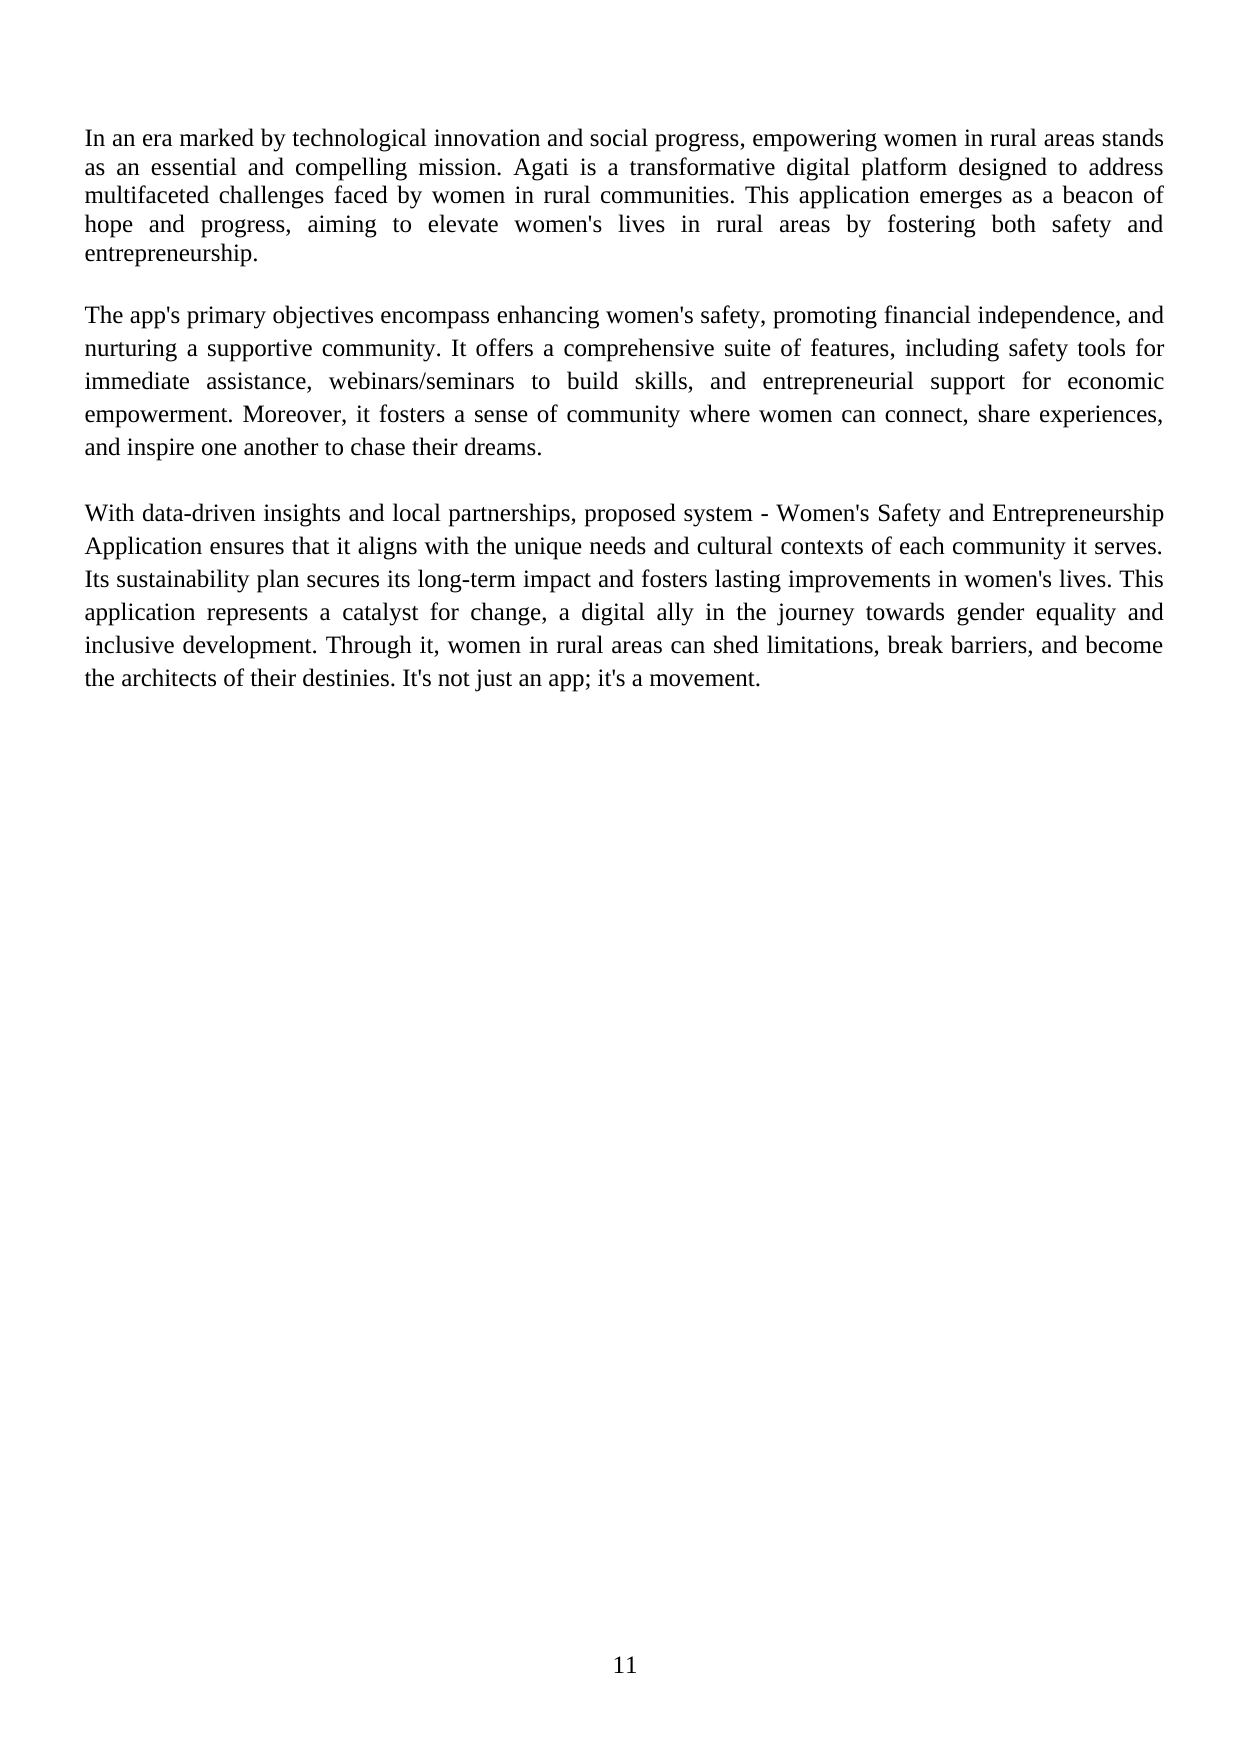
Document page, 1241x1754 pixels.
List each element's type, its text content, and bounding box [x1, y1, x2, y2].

text With data-driven insights and local partnerships, proposed system - Women's Safety and Entrepreneurship Application ensures that it aligns with the unique needs and cultural contexts of each community it serves. Its sustainability plan secures its long-term impact and fosters lasting improvements in women's lives. This application represents a catalyst for change, a digital ally in the journey towards gender equality and inclusive development. Through it, women in rural areas can shed limitations, break barriers, and become the architects of their destinies. It's not just an app; it's a movement. [84, 498, 1165, 692]
text In an era marked by technological innovation and social progress, empowering women in rural areas stands as an essential and compelling mission. Agati is a transformative digital platform designed to address multifaceted challenges faced by women in rural communities. This application emerges as a beacon of hope and progress, aiming to elevate women's lives in rural areas by fostering both safety and entrepreneurship. [84, 123, 1165, 267]
text The app's primary objectives encompass enhancing women's safety, promoting financial independence, and nurturing a supportive community. It offers a comprehensive suite of features, including safety tools for immediate assistance, webinars/seminars to build skills, and entrepreneurial support for economic empowerment. Moreover, it fosters a sense of community where women can connect, share experiences, and inspire one another to chase their dreams. [84, 300, 1165, 461]
